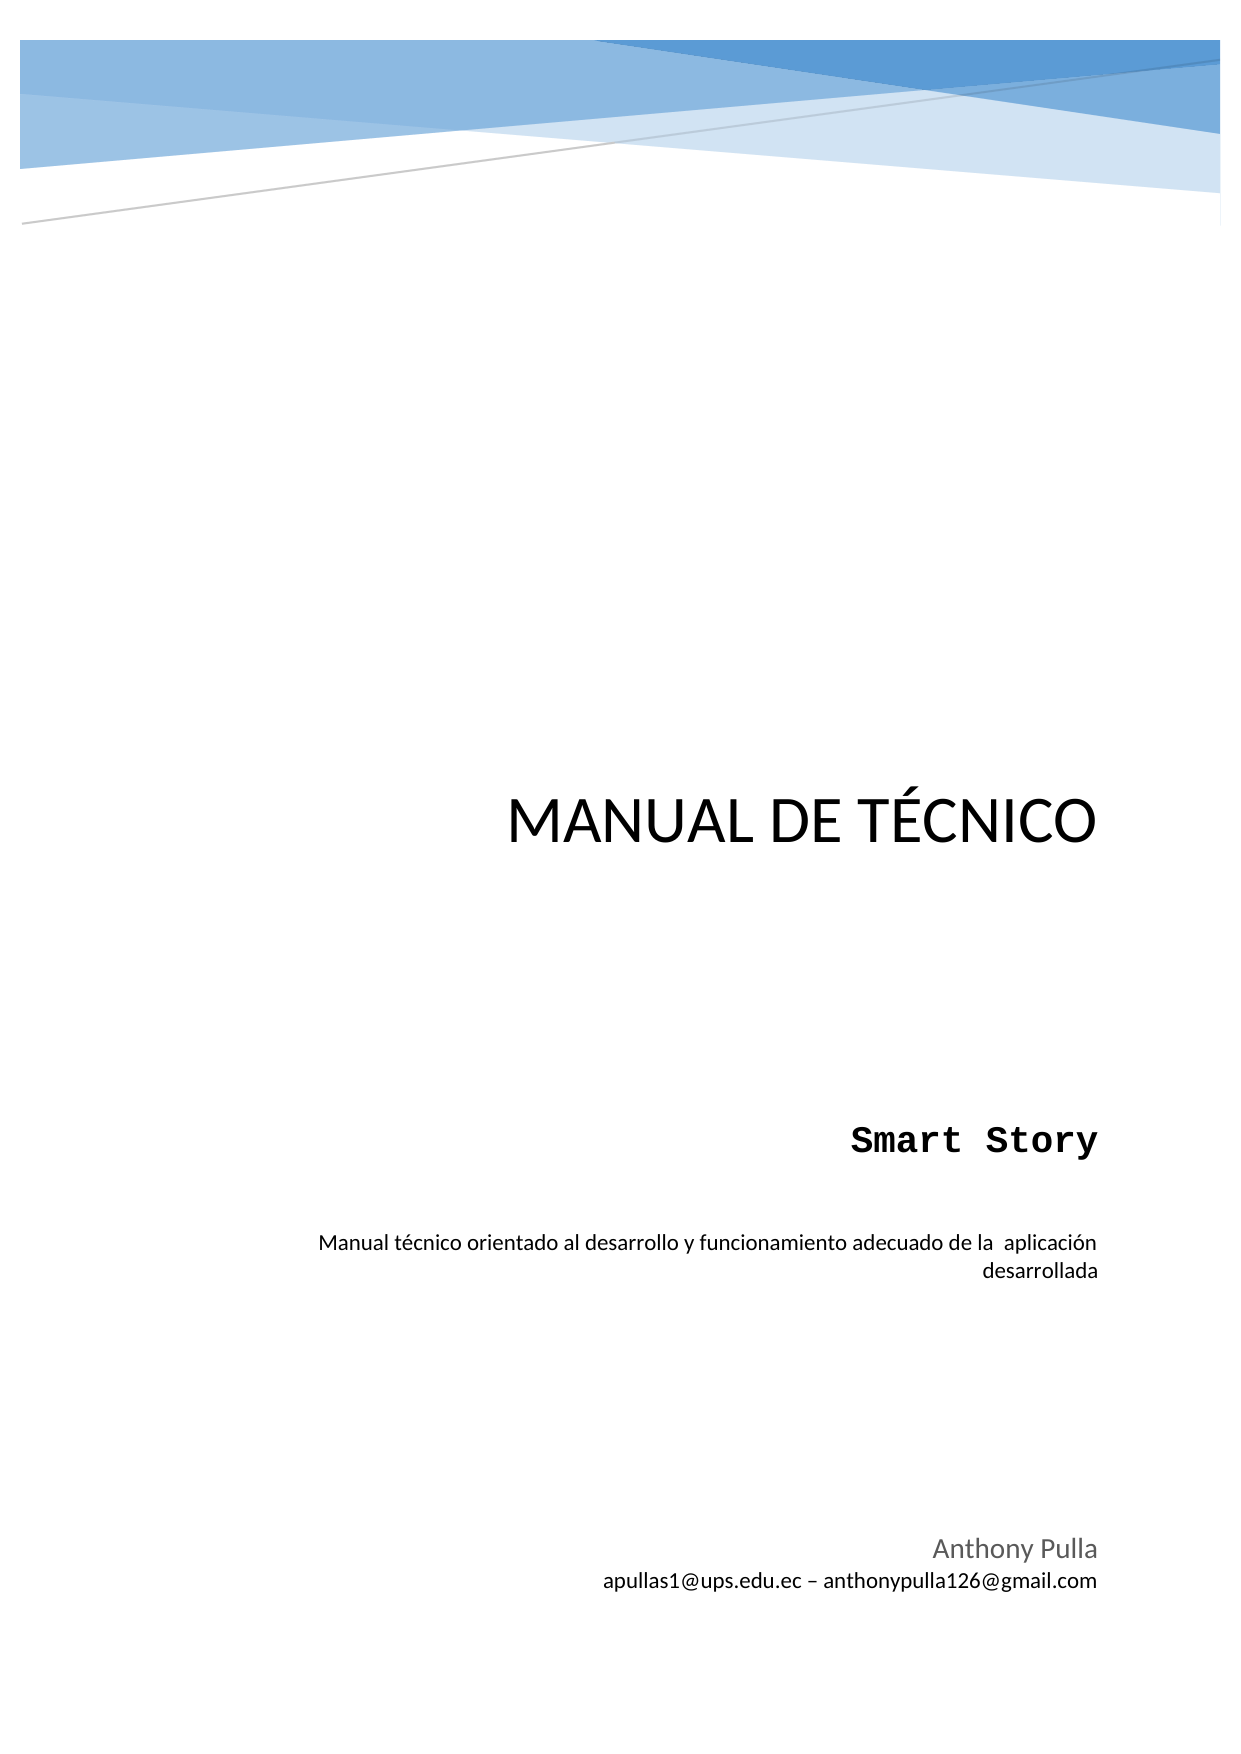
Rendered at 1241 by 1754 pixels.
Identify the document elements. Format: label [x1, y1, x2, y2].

picture [20, 40, 1221, 240]
